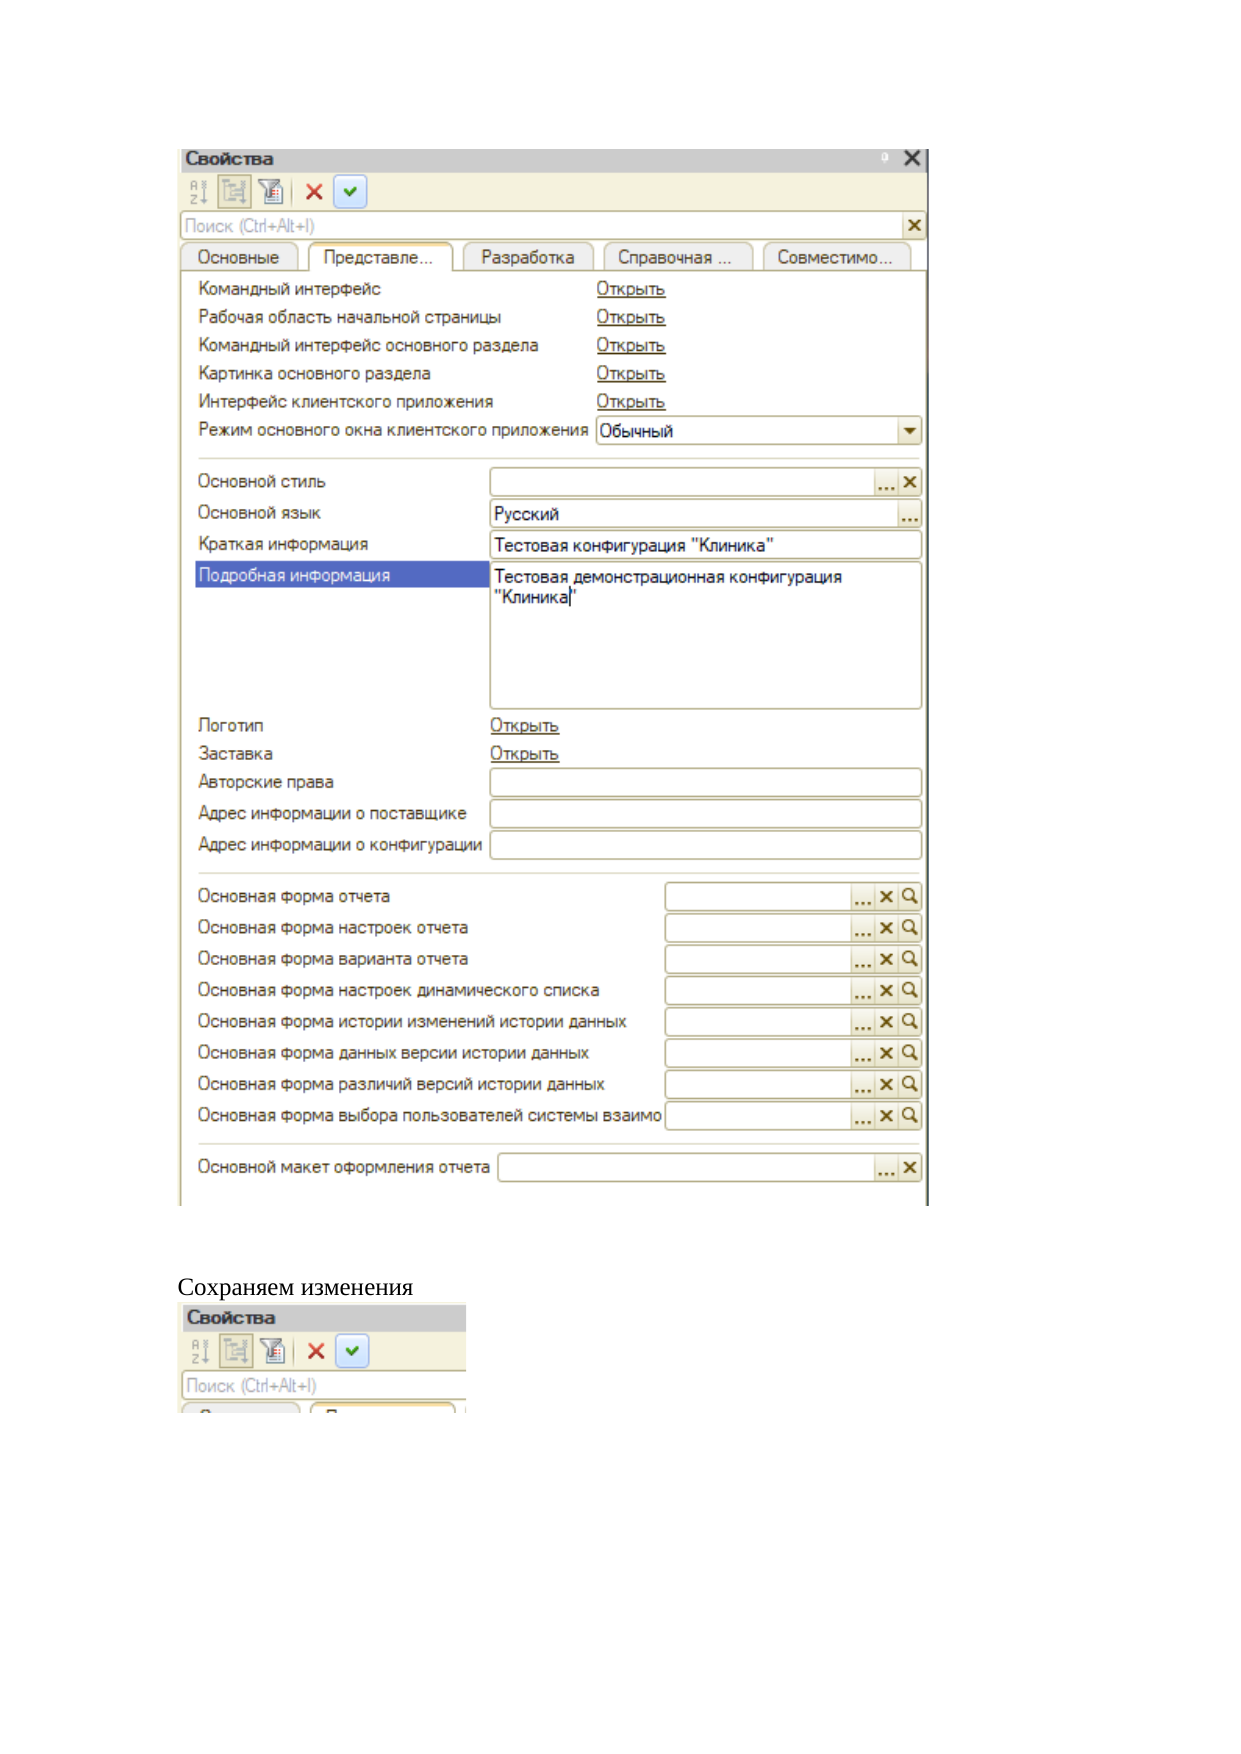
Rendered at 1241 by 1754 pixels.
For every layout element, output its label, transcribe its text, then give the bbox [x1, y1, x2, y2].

text Сохраняем изменения [177, 1272, 1152, 1412]
picture [177, 1302, 467, 1413]
picture [177, 149, 929, 1206]
